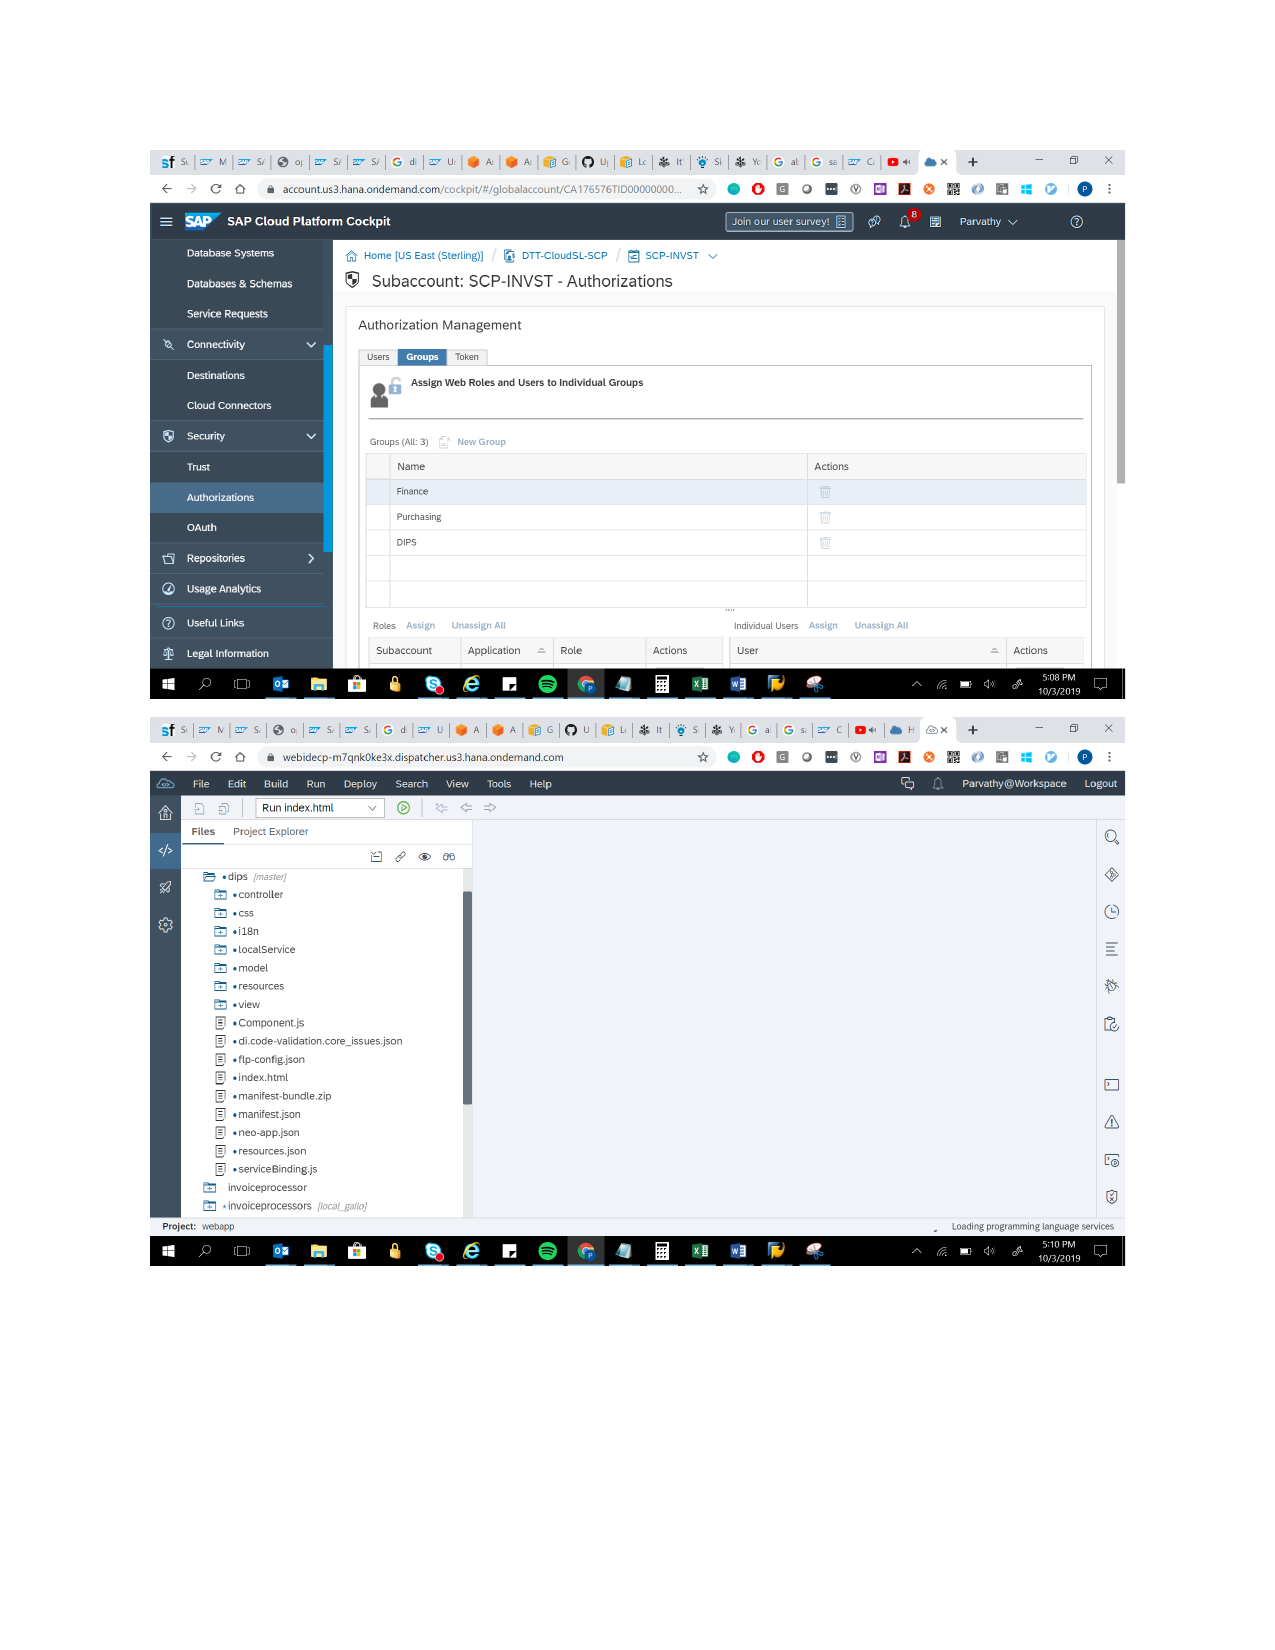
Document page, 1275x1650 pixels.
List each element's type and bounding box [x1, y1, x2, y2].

picture [150, 150, 1125, 699]
picture [150, 717, 1125, 1266]
